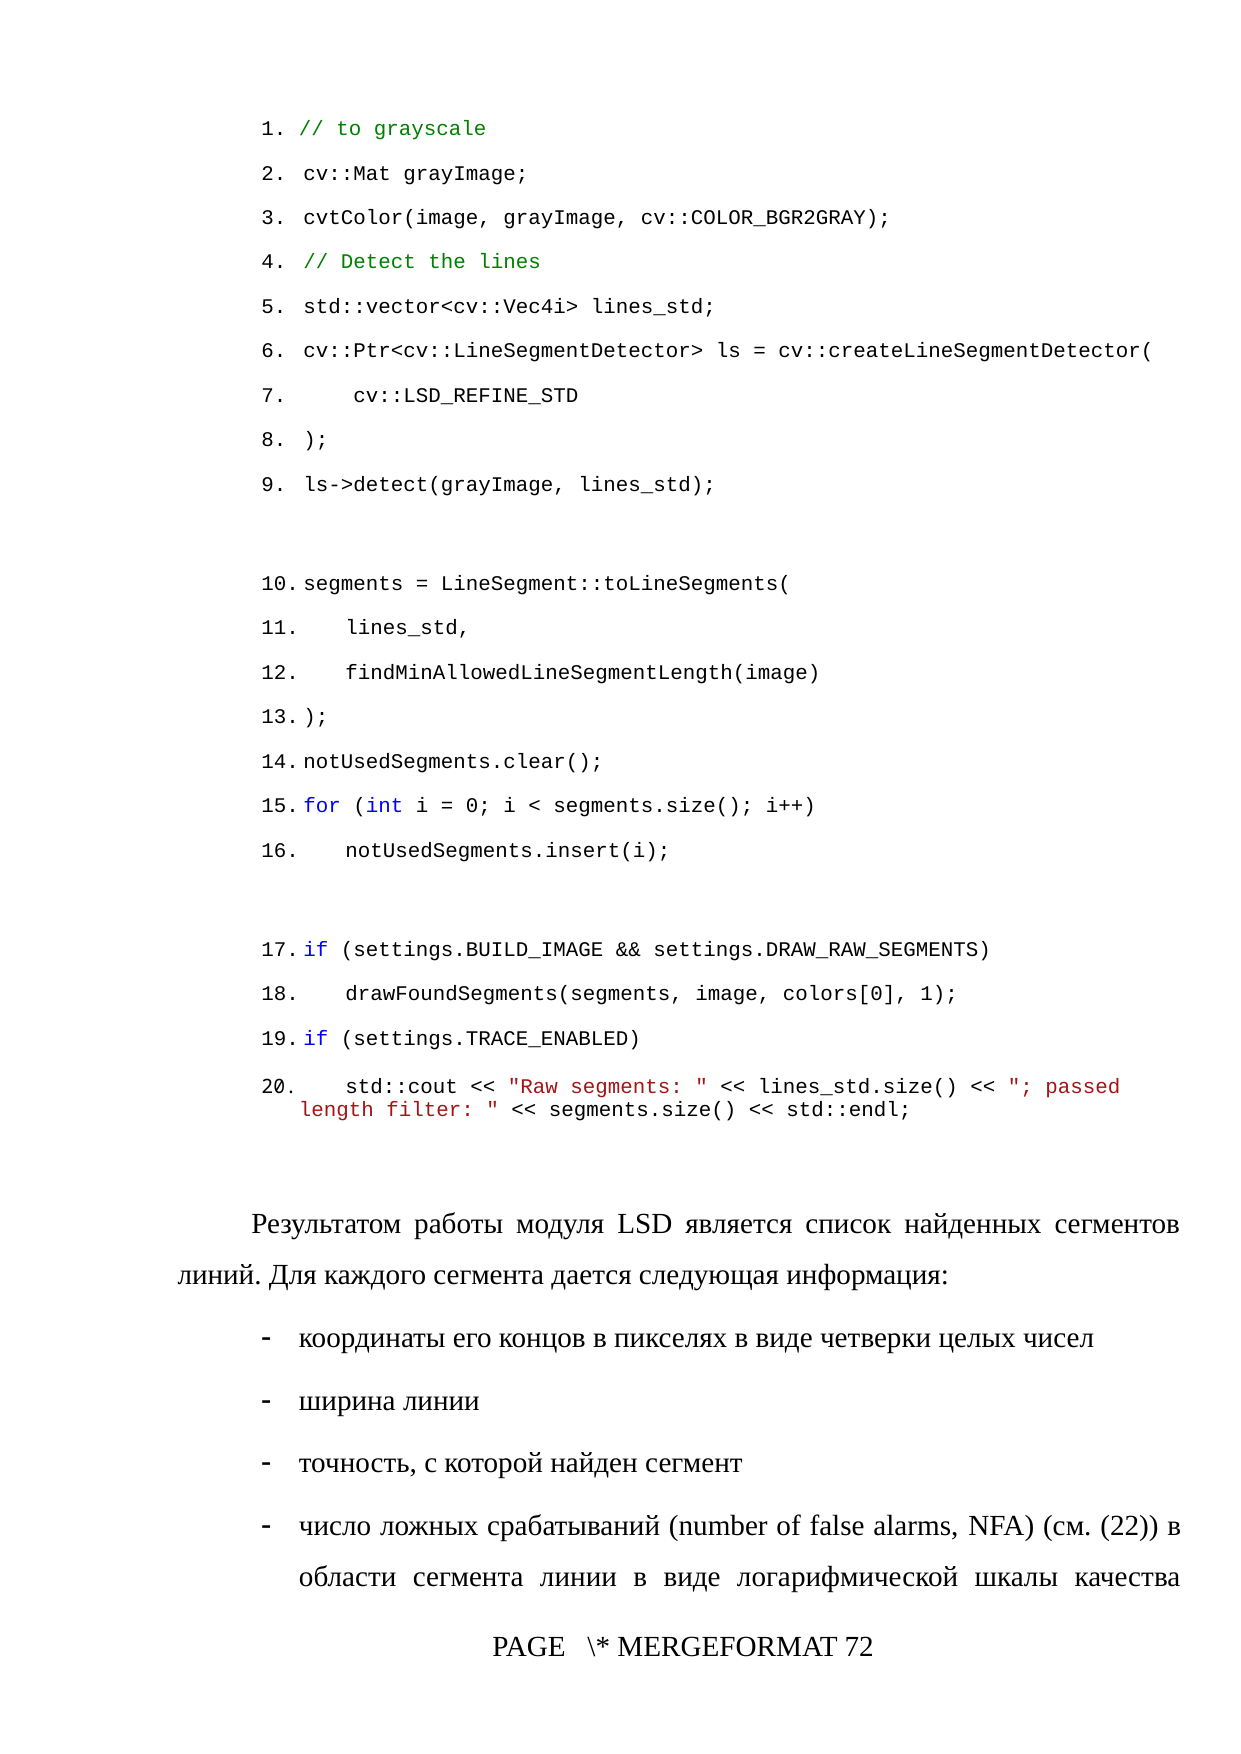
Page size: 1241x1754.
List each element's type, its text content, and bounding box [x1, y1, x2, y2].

list findMinAllowedLineSegmentLength(image) [261, 662, 1181, 685]
list std::vector<cv::Vec4i> lines_std; [261, 296, 1181, 320]
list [261, 1508, 1181, 1592]
list cv::Ptr<cv::LineSegmentDetector> ls = cv::createLineSegmentDetector( [261, 341, 1181, 364]
text Результатом работы модуля LSD является список найденных сегментов линий. Для каждого сегмента дается следующая информация: [177, 1207, 1181, 1291]
list cv::LSD_REFINE_STD [261, 385, 1181, 409]
list // to grayscale [261, 118, 1181, 142]
list for (int i = 0; i < segments.size(); i++) [261, 795, 1181, 819]
list ); [261, 429, 1181, 453]
list ls->detect(grayImage, lines_std); [261, 474, 1181, 498]
list точность, с которой найден сегмент [261, 1446, 1181, 1479]
list cv::Mat grayImage; [261, 163, 1181, 186]
list ); [261, 706, 1181, 730]
list notUsedSegments.insert(i); [261, 840, 1181, 863]
list if (settings.BUILD_IMAGE && settings.DRAW_RAW_SEGMENTS) [261, 938, 1181, 962]
list lines_std, [261, 617, 1181, 641]
list координаты его концов в пикселях в виде четверки целых чисел [261, 1320, 1181, 1353]
list segments = LineSegment::toLineSegments( [261, 573, 1181, 596]
list // Detect the lines [261, 252, 1181, 275]
list if (settings.TRACE_ENABLED) [261, 1027, 1181, 1051]
list cvtColor(image, grayImage, cv::COLOR_BGR2GRAY); [261, 207, 1181, 231]
list drawFoundSegments(segments, image, colors[0], 1); [261, 983, 1181, 1007]
list ширина линии [261, 1383, 1181, 1416]
list std::cout << "Raw segments: " << lines_std.size() << "; passed length filter: " << segments.size() << std::endl; [261, 1072, 1181, 1123]
list notUsedSegments.clear(); [261, 751, 1181, 774]
